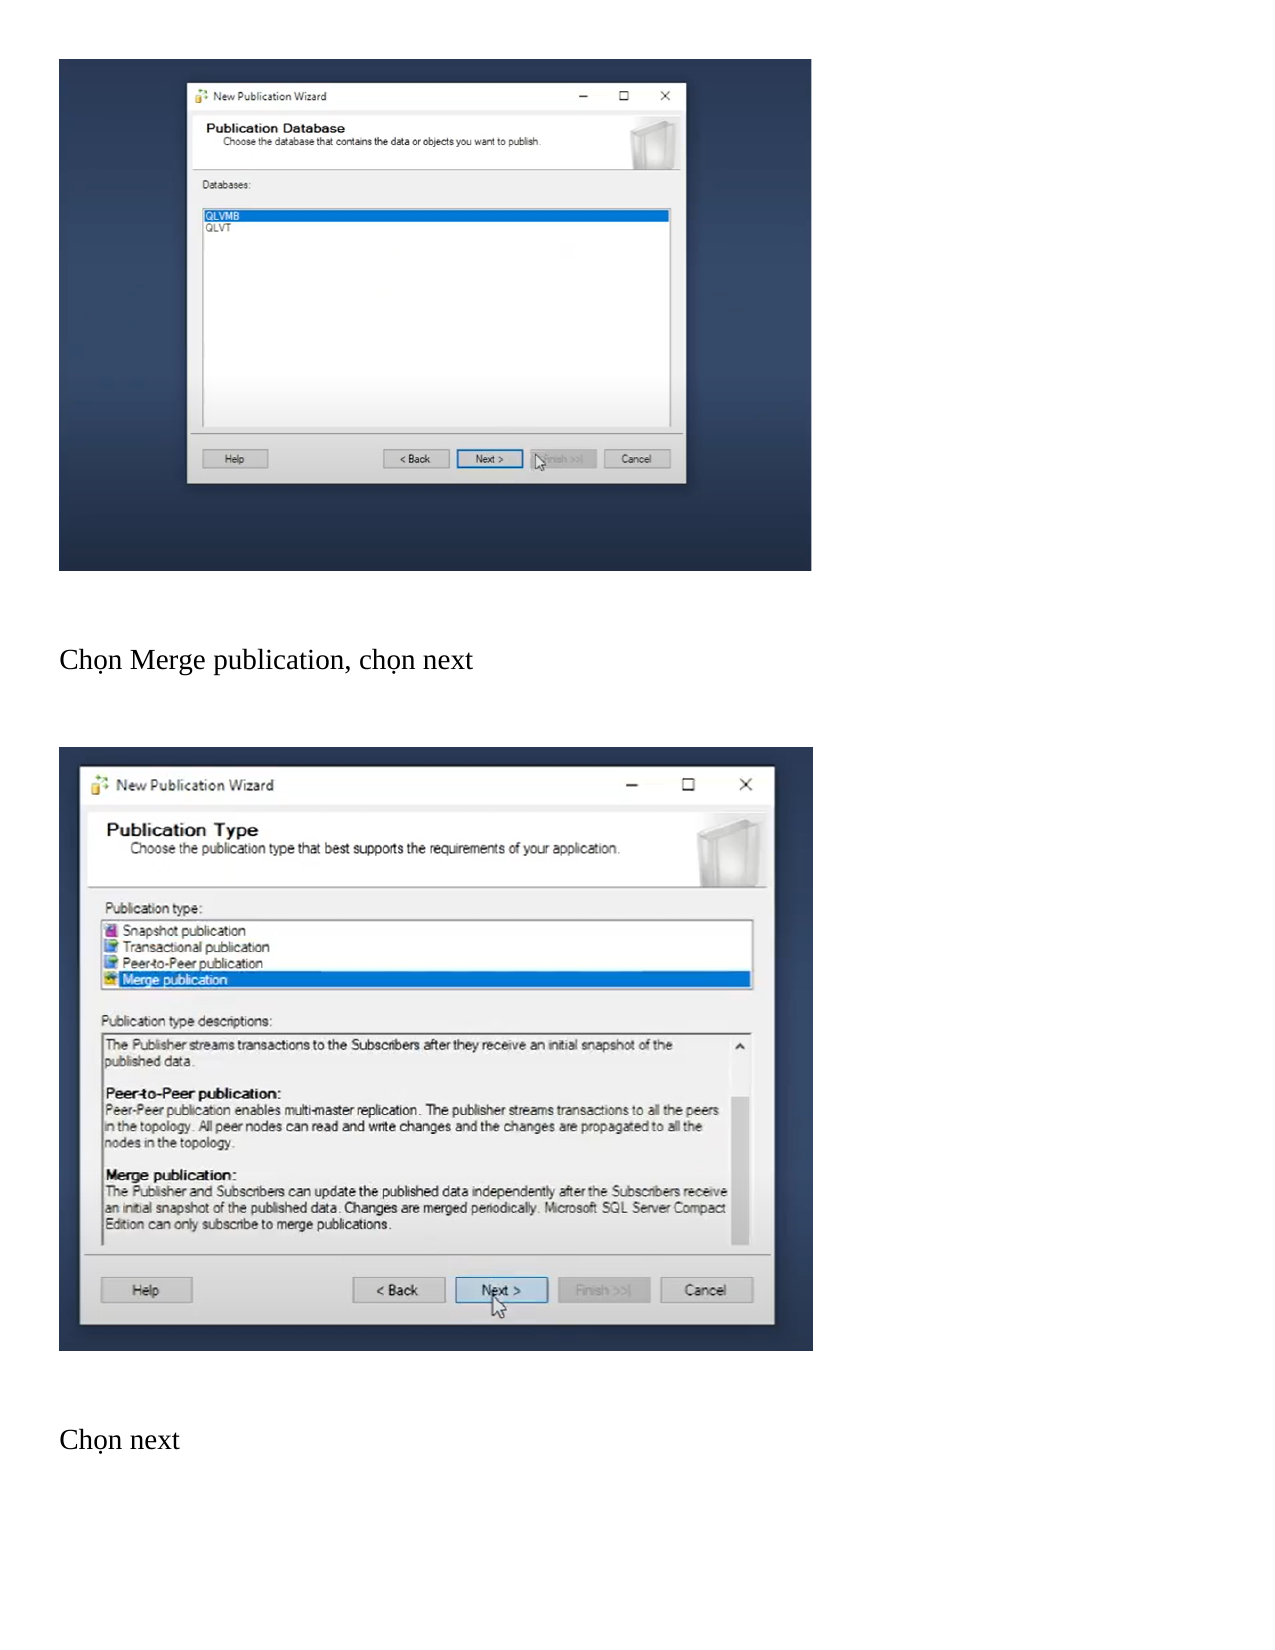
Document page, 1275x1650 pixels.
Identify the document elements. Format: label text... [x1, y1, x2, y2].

picture [59, 59, 812, 571]
picture [59, 747, 813, 1351]
text Chọn Merge publication, chọn next [59, 642, 1245, 676]
text Chọn next [59, 1422, 1245, 1456]
